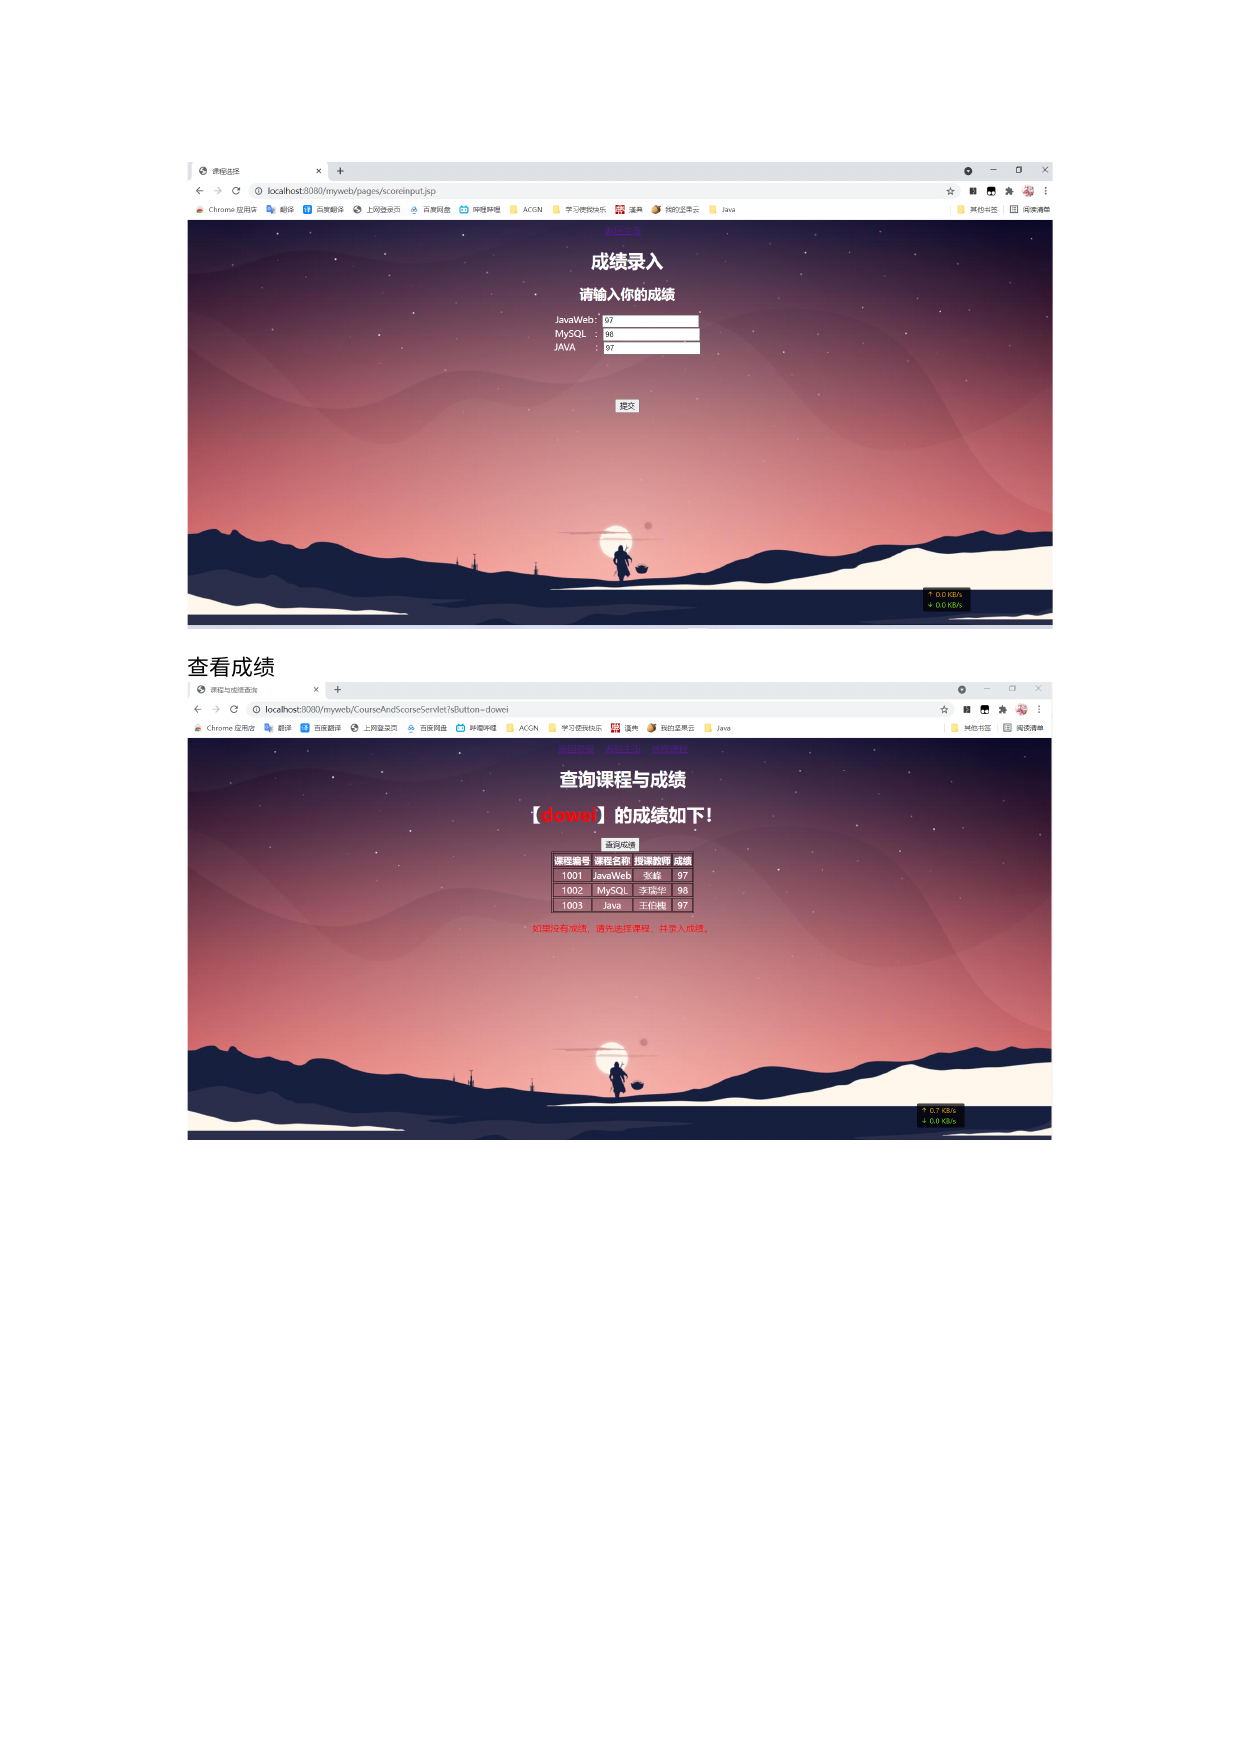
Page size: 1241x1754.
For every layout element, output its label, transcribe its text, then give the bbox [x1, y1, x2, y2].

picture [187, 682, 1053, 1140]
text 查看成绩 [187, 649, 1053, 682]
picture [187, 162, 1053, 629]
